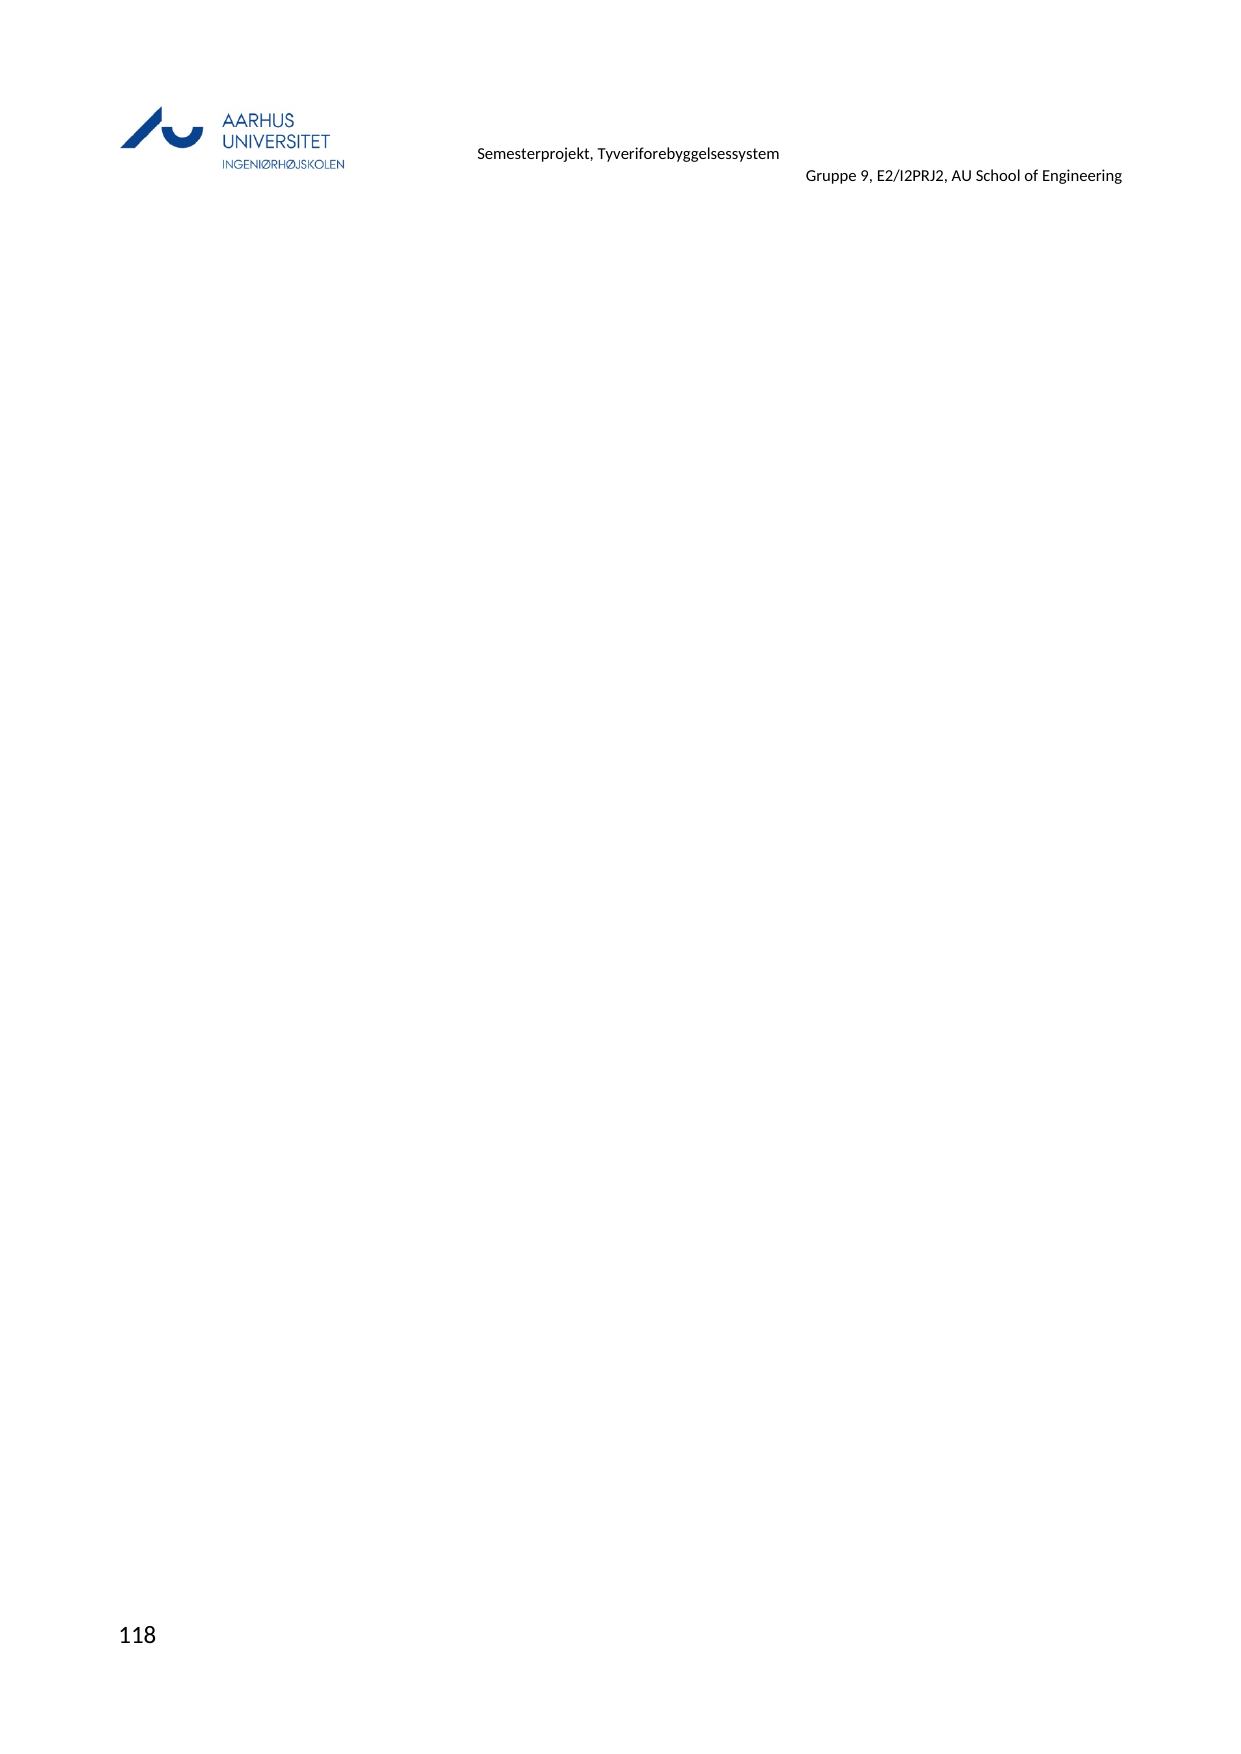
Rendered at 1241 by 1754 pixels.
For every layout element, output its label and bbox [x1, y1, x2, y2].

picture [118, 105, 478, 171]
